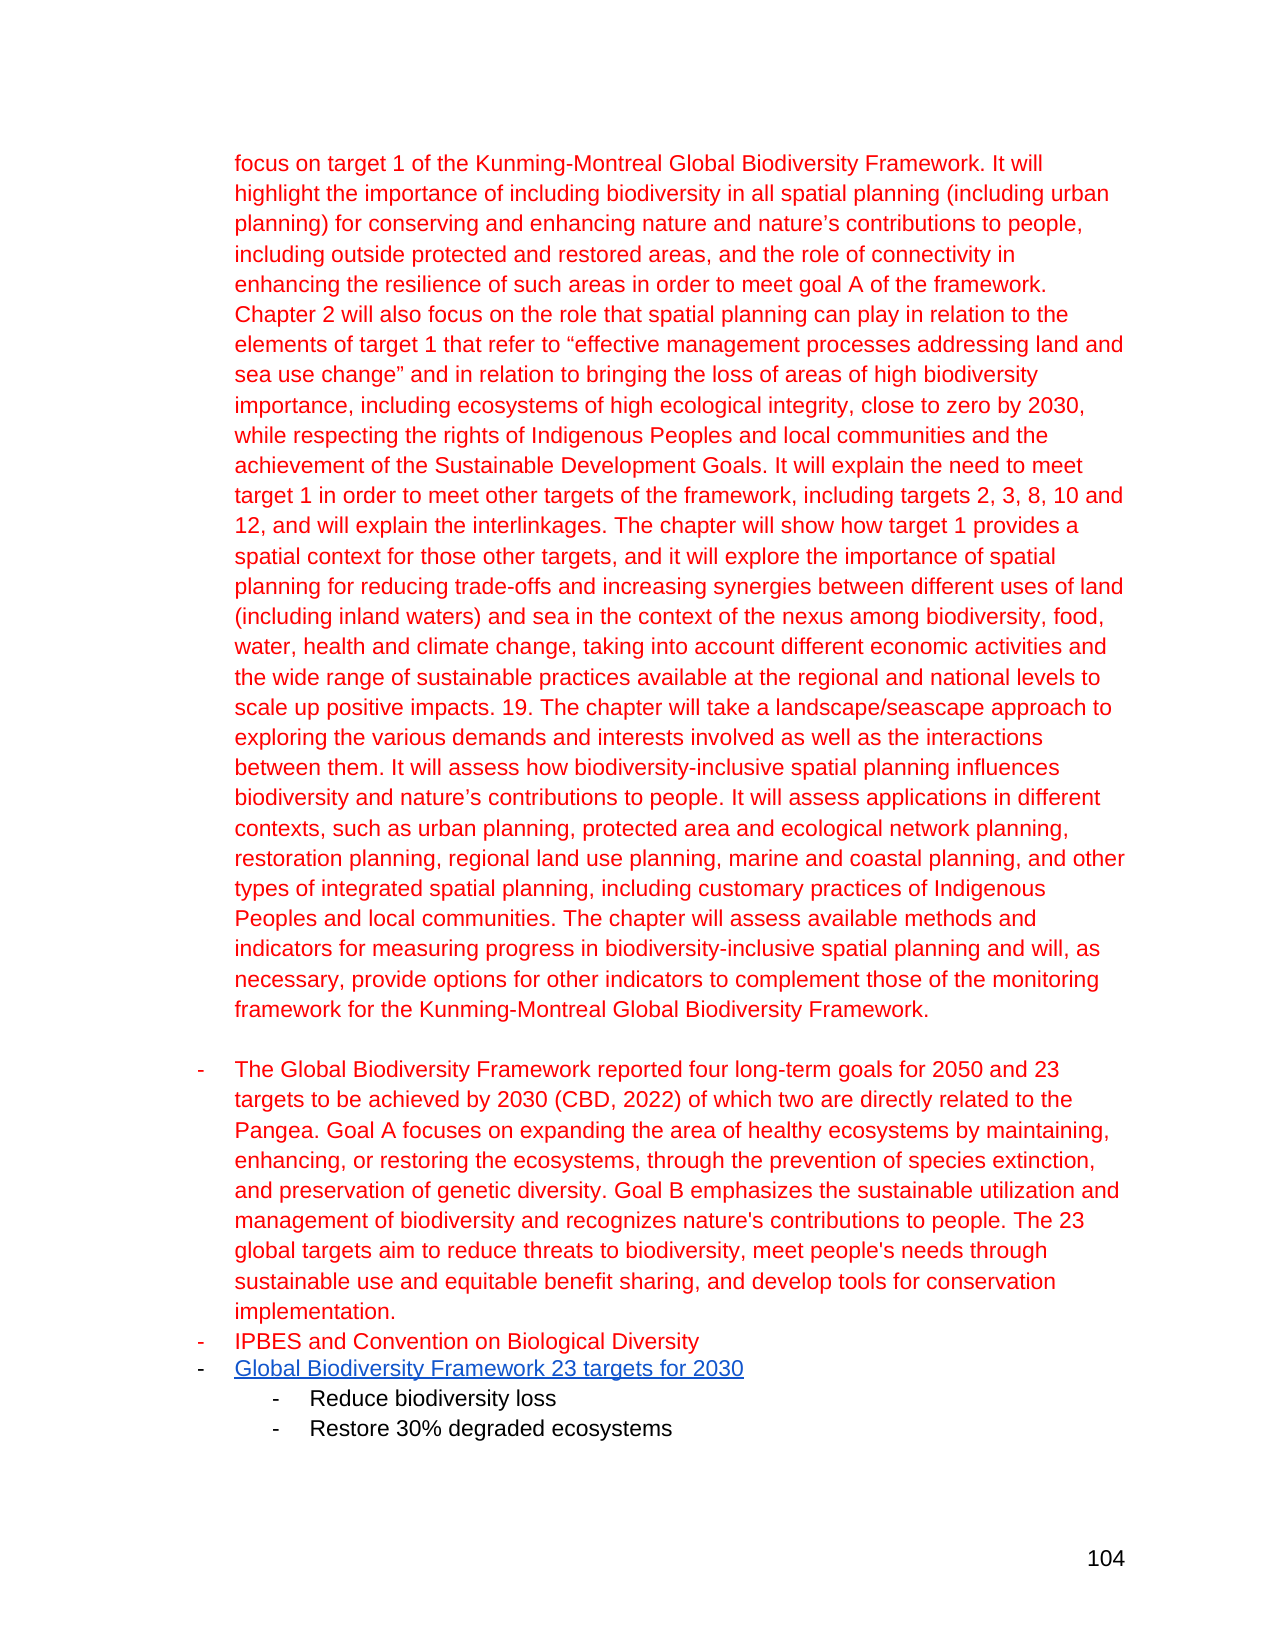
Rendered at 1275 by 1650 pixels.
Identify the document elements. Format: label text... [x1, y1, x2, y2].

list The Global Biodiversity Framework reported four long-term goals for 2050 and 23 targets to be achieved by 2030 (CBD, 2022) of which two are directly related to the Pangea. Goal A focuses on expanding the area of healthy ecosystems by maintaining, enhancing, or restoring the ecosystems, through the prevention of species extinction, and preservation of genetic diversity. Goal B emphasizes the sustainable utilization and management of biodiversity and recognizes nature's contributions to people. The 23 global targets aim to reduce threats to biodiversity, meet people's needs through sustainable use and equitable benefit sharing, and develop tools for conservation implementation. [197, 1056, 1125, 1324]
list Global Biodiversity Framework 23 targets for 2030 [197, 1354, 1125, 1381]
list Reduce biodiversity loss [272, 1385, 1125, 1411]
list Restore 30% degraded ecosystems [272, 1415, 1125, 1441]
list IPBES and Convention on Biological Diversity [197, 1328, 1125, 1354]
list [197, 150, 1125, 1022]
